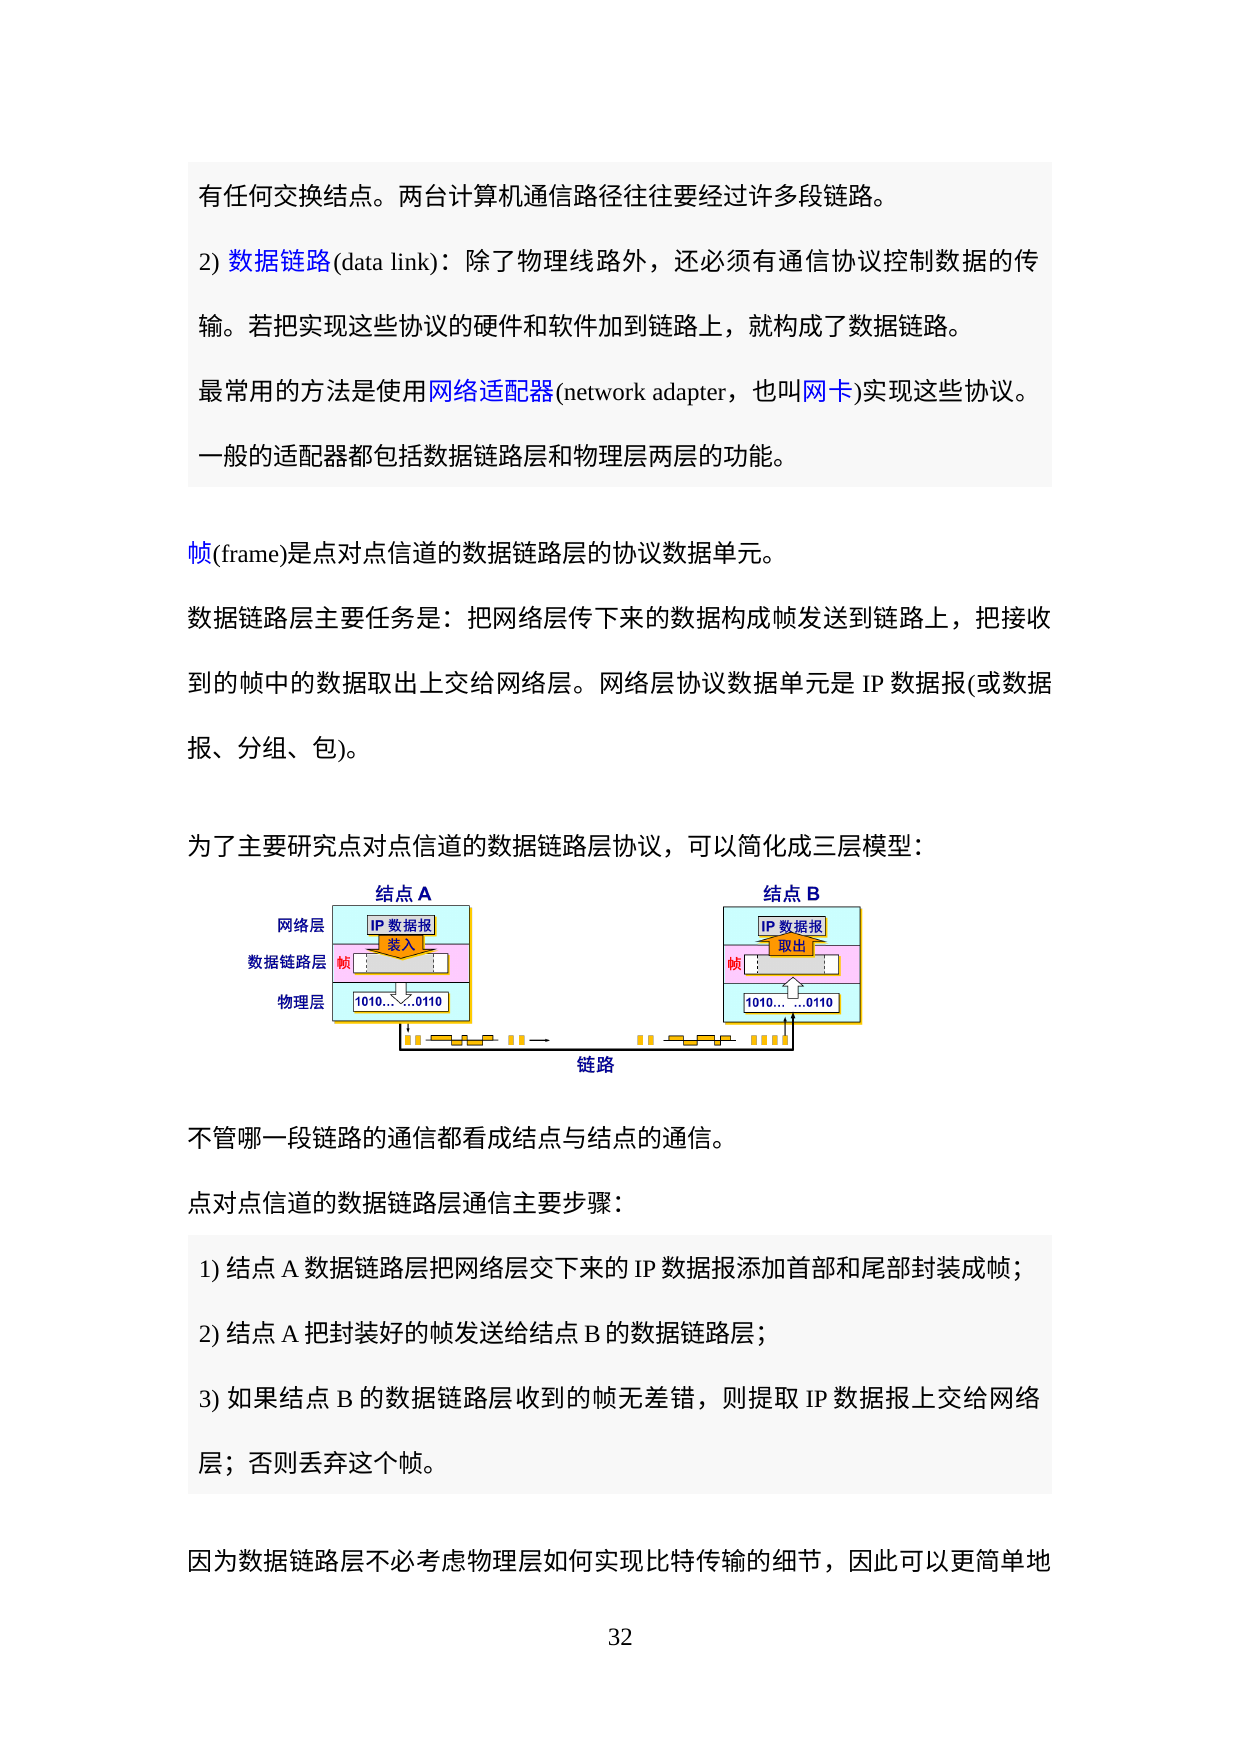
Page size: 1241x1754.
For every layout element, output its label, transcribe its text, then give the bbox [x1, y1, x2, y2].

text 点对点信道的数据链路层通信主要步骤： [187, 1169, 1053, 1234]
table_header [188, 162, 1052, 487]
text 数据链路层主要任务是：把网络层传下来的数据构成帧发送到链路上，把接收到的帧中的数据取出上交给网络层。网络层协议数据单元是IP数据报(或数据报、分组、包)。 [187, 584, 1053, 779]
text 为了主要研究点对点信道的数据链路层协议，可以简化成三层模型： [187, 812, 1053, 877]
picture [237, 877, 863, 1078]
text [187, 1527, 1053, 1592]
text 帧(frame)是点对点信道的数据链路层的协议数据单元。 [187, 519, 1053, 584]
text 不管哪一段链路的通信都看成结点与结点的通信。 [187, 1104, 1053, 1169]
table_header 1) 结点A数据链路层把网络层交下来的IP数据报添加首部和尾部封装成帧； 2) 结点A把封装好的帧发送给结点B的数据链路层； 3) 如果结点B的数据链路层收到的帧无差错，则提取IP数据报上交给网络层；否则丢弃这个帧。 [188, 1235, 1052, 1494]
